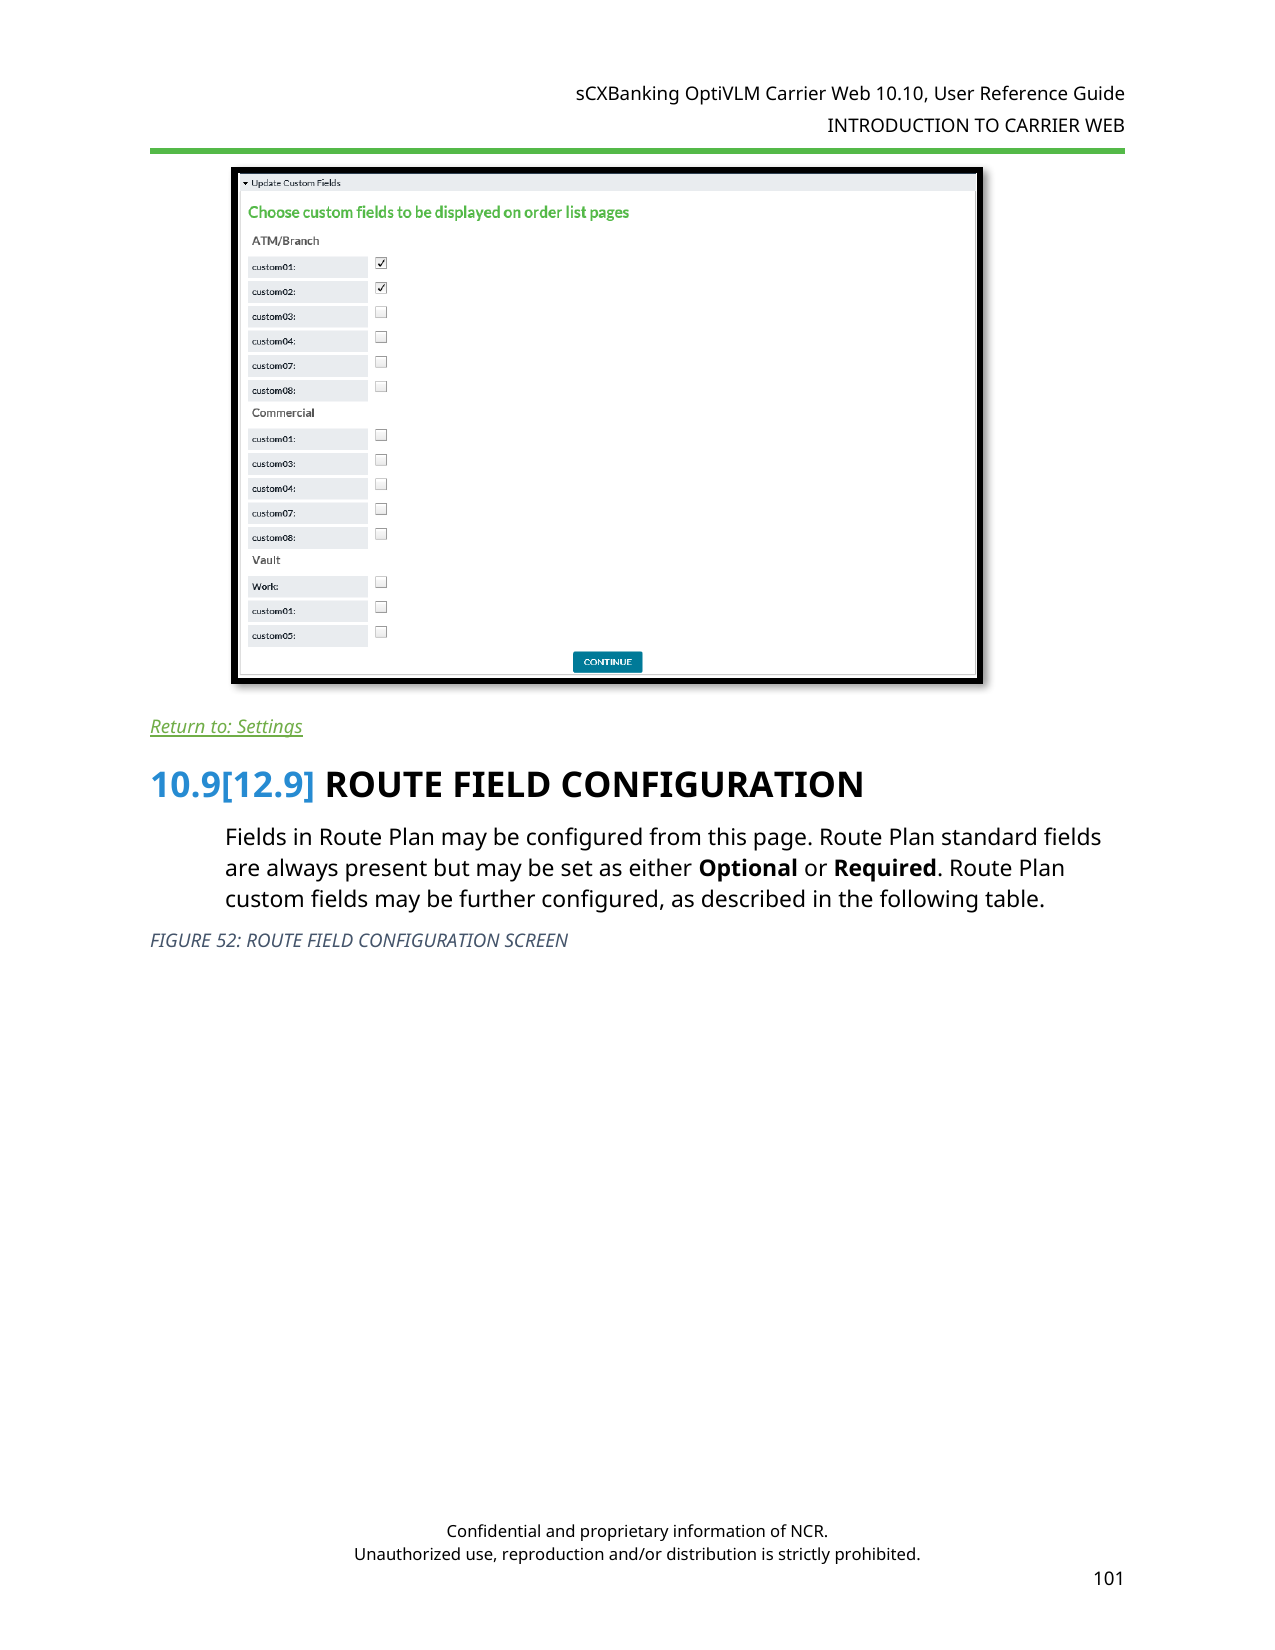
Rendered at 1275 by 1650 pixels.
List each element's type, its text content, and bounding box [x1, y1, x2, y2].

subtitle ROUTE FIELD CONFIGURATION [150, 760, 1125, 808]
text Fields in Route Plan may be configured from this page. Route Plan standard fields are always present but may be set as either Optional or Required. Route Plan custom fields may be further configured, as described in the following table. [225, 821, 1125, 914]
text FIGURE 52: ROUTE FIELD CONFIGURATION SCREEN [150, 927, 1125, 952]
text Return to: Settings [150, 714, 1125, 739]
picture [238, 173, 977, 678]
